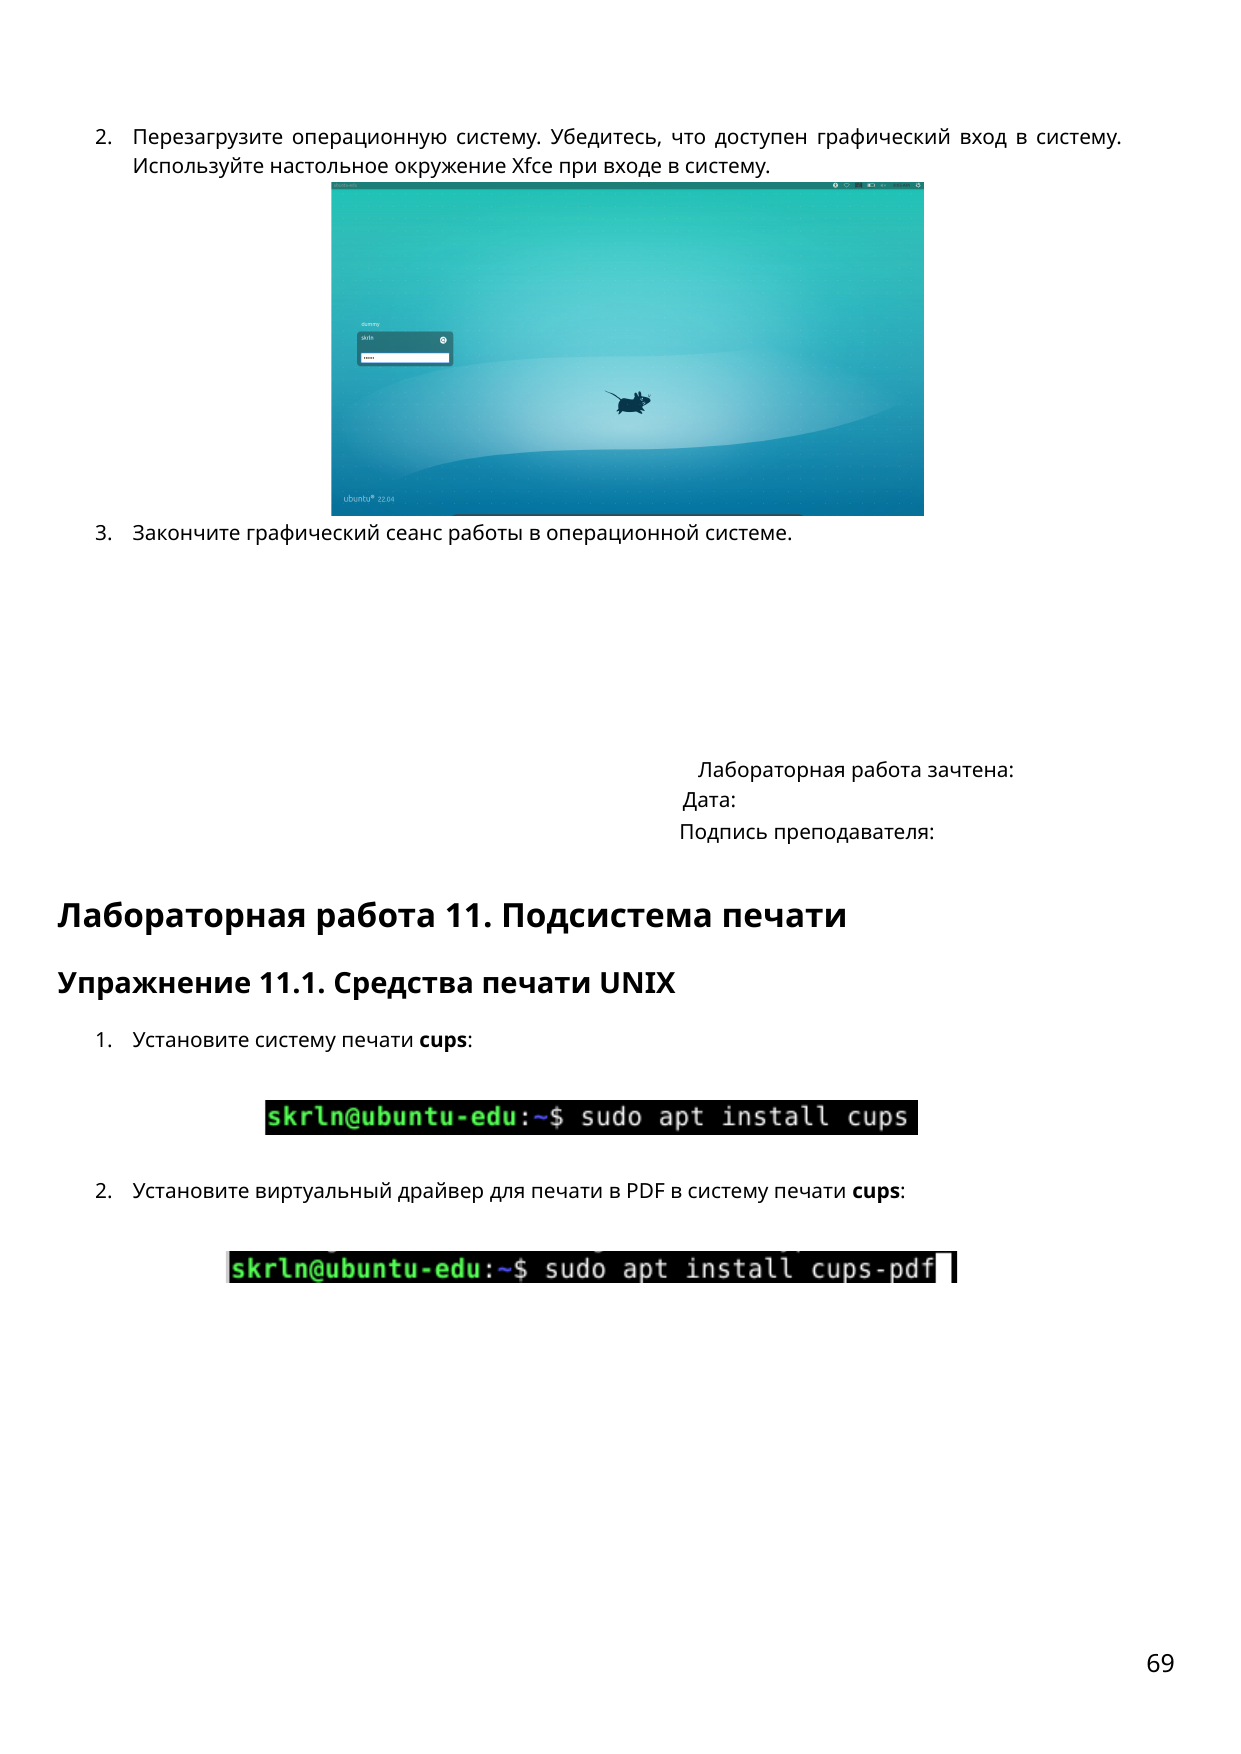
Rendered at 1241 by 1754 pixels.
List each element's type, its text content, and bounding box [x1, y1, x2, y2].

list Закончите графический сеанс работы в операционной системе. [95, 518, 1123, 547]
picture [264, 1100, 918, 1135]
picture [225, 1251, 958, 1283]
list Перезагрузите операционную систему. Убедитесь, что доступен графический вход в систему. Используйте настольное окружение Xfce при входе в систему. [95, 122, 1123, 180]
text Лабораторная работа 11. Подсистема печати [57, 892, 1129, 937]
list Установите виртуальный драйвер для печати в PDF в систему печати cups: [95, 1176, 1123, 1205]
text Дата: [289, 786, 1129, 814]
picture [331, 182, 924, 493]
list Установите систему печати cups: [95, 1026, 1123, 1054]
text Подпись преподавателя: [679, 817, 1123, 846]
subtitle Упражнение 11.1. Средства печати UNIX [57, 962, 1129, 1002]
text Лабораторная работа зачтена: [170, 755, 1014, 783]
